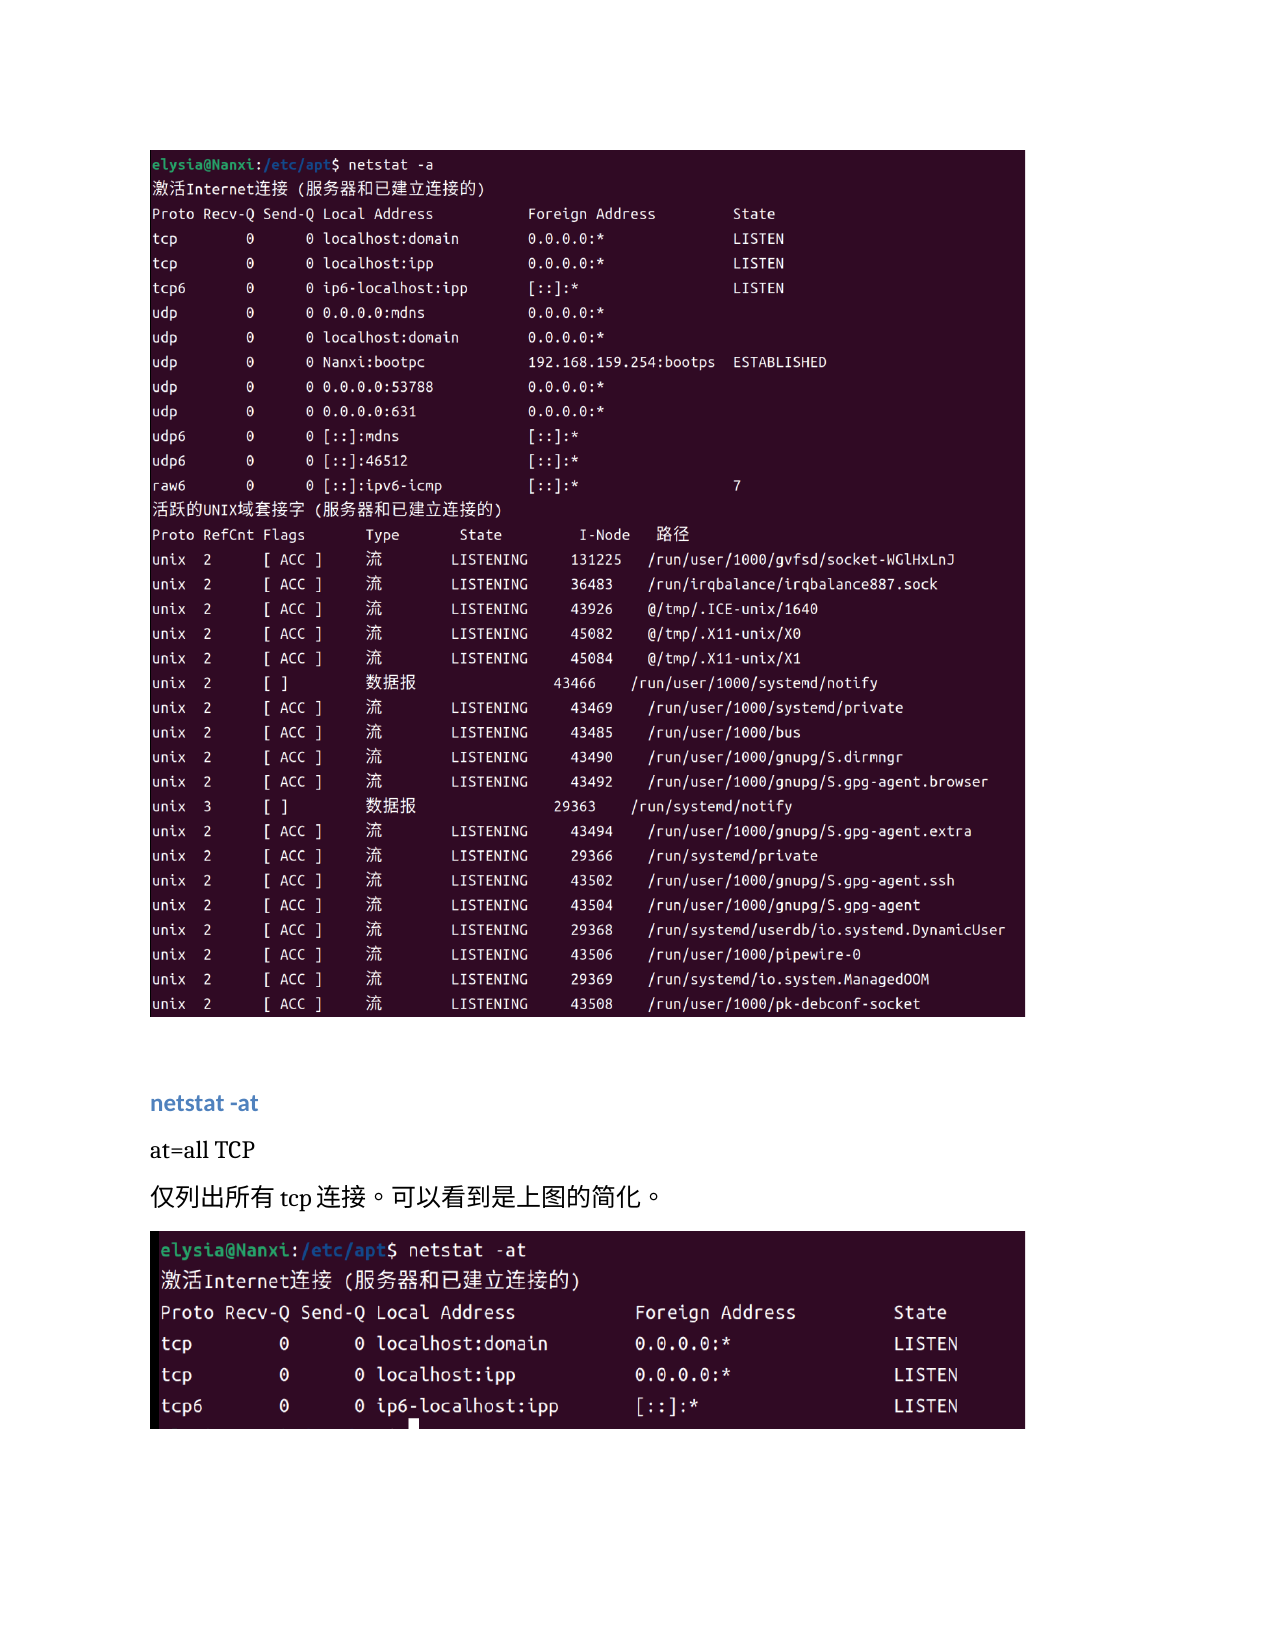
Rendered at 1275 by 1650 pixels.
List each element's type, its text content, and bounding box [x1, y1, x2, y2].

picture [150, 1231, 1025, 1429]
text 仅列出所有tcp连接。可以看到是上图的简化。 [150, 1184, 1125, 1213]
text at=all TCP [150, 1136, 1125, 1165]
picture [150, 150, 1025, 1017]
subtitle netstat -at [150, 1087, 1125, 1118]
